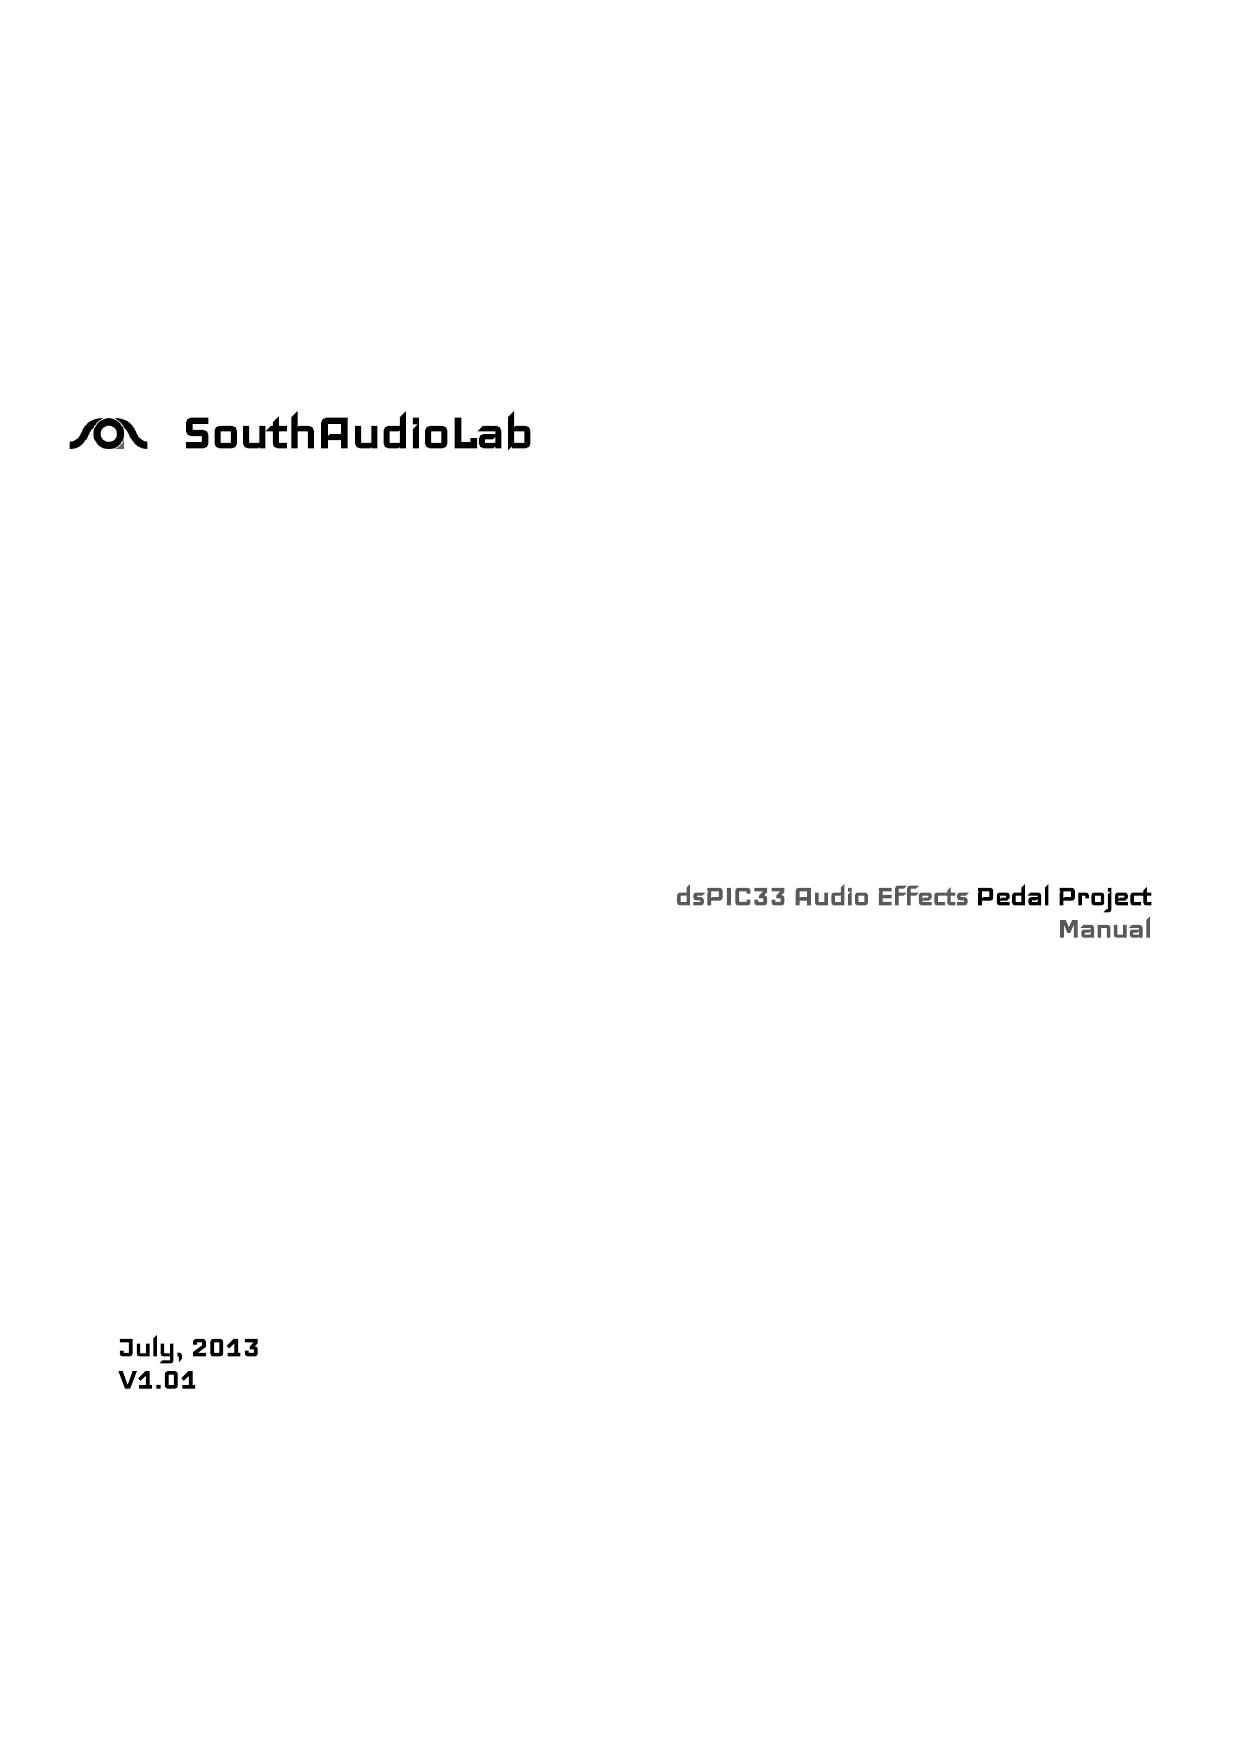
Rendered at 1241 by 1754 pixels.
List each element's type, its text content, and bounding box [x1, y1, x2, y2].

picture [69, 418, 89, 449]
text SouthAudioLab [89, 403, 1101, 460]
text V1.01 [59, 1363, 1101, 1395]
text July, 2013 [59, 1331, 1101, 1363]
text Manual [89, 912, 1152, 944]
text dsPIC33 Audio Effects Pedal Project [89, 880, 1152, 912]
